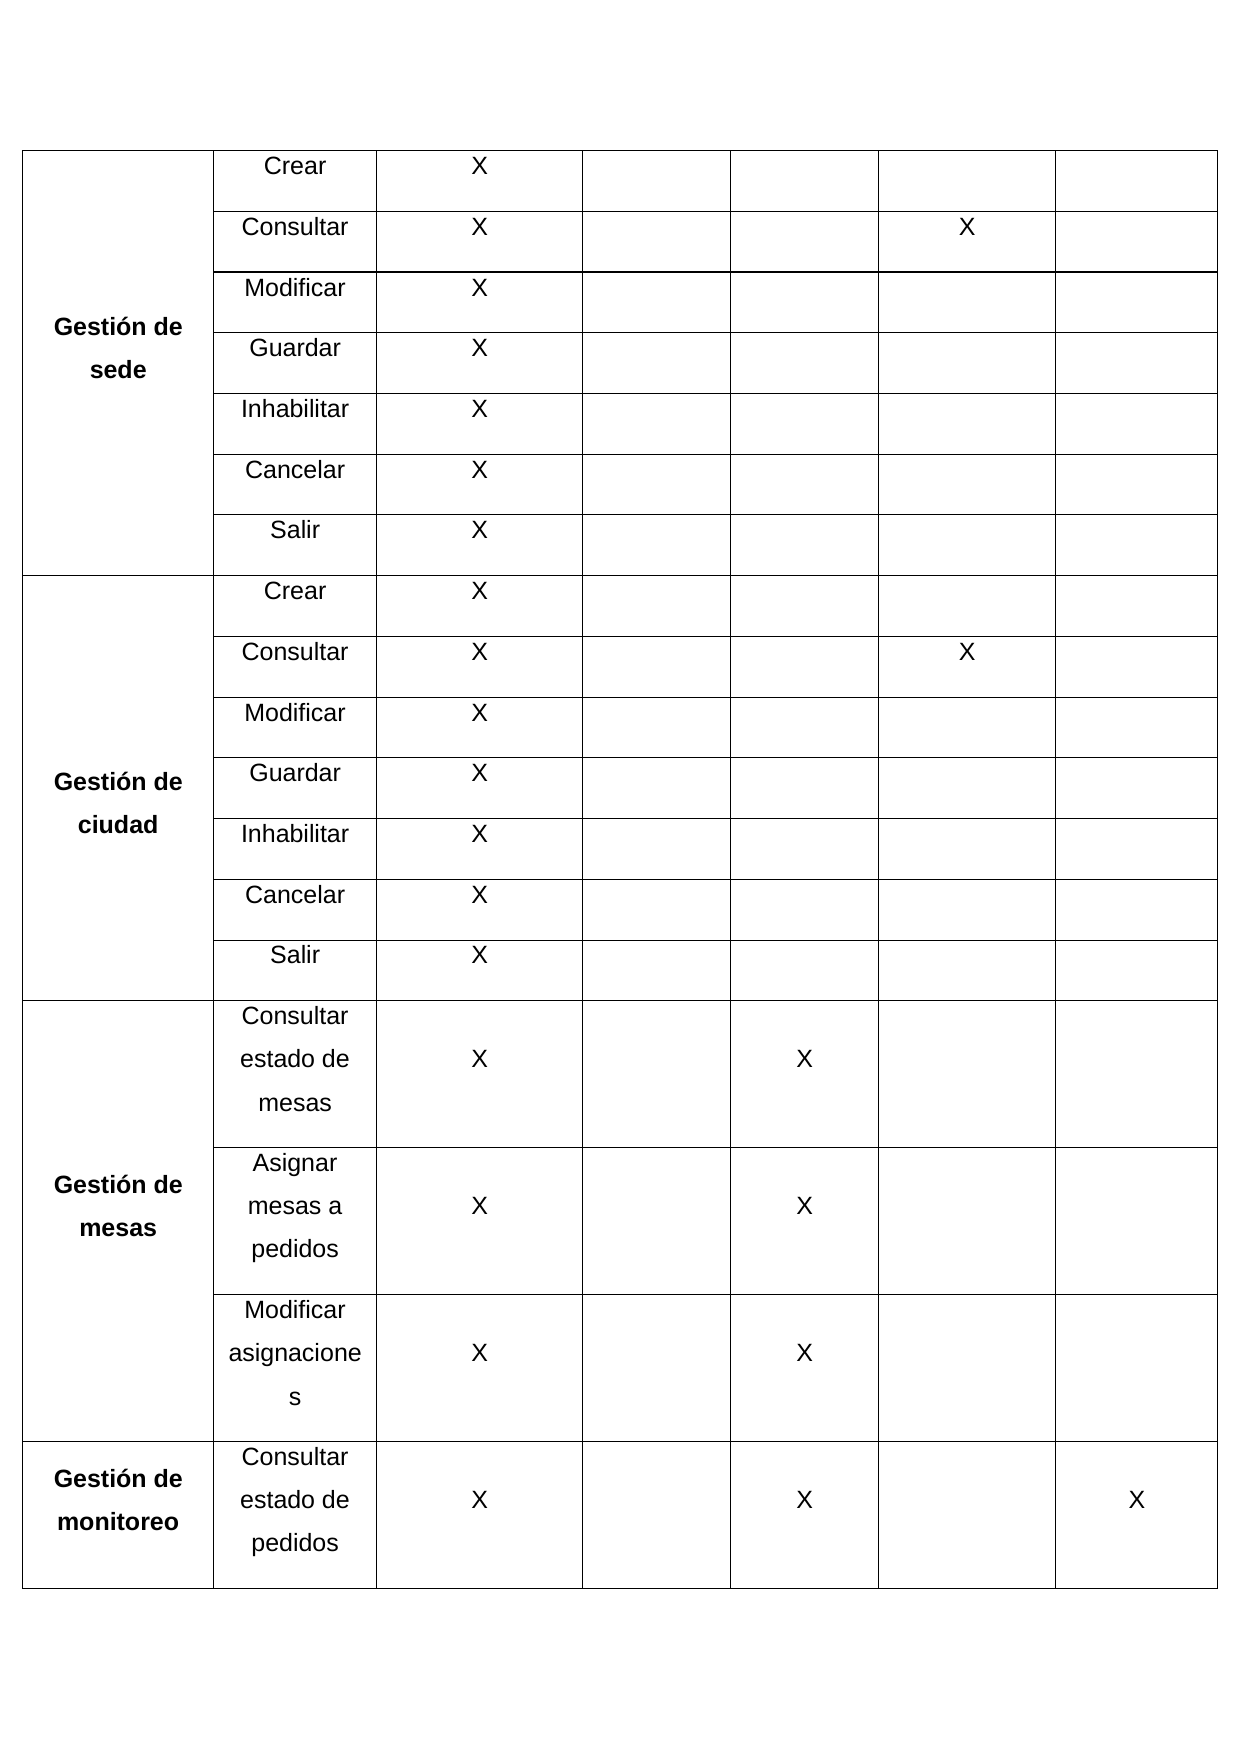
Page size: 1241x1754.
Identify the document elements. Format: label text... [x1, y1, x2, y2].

table_cell [583, 1442, 730, 1588]
table_cell Gestión de sede [23, 151, 213, 575]
table_cell X [377, 941, 582, 1000]
table_cell [1056, 1148, 1217, 1294]
table_cell X [377, 1001, 582, 1147]
table_cell [583, 151, 730, 211]
table_cell [583, 273, 730, 332]
table_cell [583, 1148, 730, 1294]
table_cell [583, 698, 730, 757]
table_cell [731, 758, 878, 818]
table_cell [879, 1442, 1055, 1588]
table_cell [1056, 941, 1217, 1000]
table_cell Crear [214, 151, 376, 211]
table_cell [879, 333, 1055, 393]
table_cell Crear [214, 576, 376, 636]
table_cell [1056, 698, 1217, 757]
table_cell X [731, 1295, 878, 1441]
table_cell [583, 212, 730, 271]
table_cell [731, 880, 878, 939]
table_cell X [377, 273, 582, 332]
table_cell [1056, 394, 1217, 454]
table_cell [583, 758, 730, 818]
table_cell Gestión de ciudad [23, 576, 213, 1000]
table_cell Modificar [214, 698, 376, 757]
table_cell Cancelar [214, 455, 376, 514]
table_cell [583, 333, 730, 393]
table_cell Consultar estado de pedidos [214, 1442, 376, 1588]
table_cell [731, 273, 878, 332]
table_cell [731, 515, 878, 575]
table_cell [731, 637, 878, 697]
table_cell [583, 394, 730, 454]
table_cell X [377, 212, 582, 271]
table_cell [879, 758, 1055, 818]
table_cell [1056, 333, 1217, 393]
table_cell X [377, 698, 582, 757]
table_cell [731, 819, 878, 879]
table_cell Inhabilitar [214, 819, 376, 879]
table_cell [583, 515, 730, 575]
table_cell [583, 576, 730, 636]
table_cell [731, 941, 878, 1000]
table_cell X [377, 455, 582, 514]
table_cell Salir [214, 515, 376, 575]
table_cell [583, 880, 730, 939]
table_cell [879, 819, 1055, 879]
table_cell X [377, 637, 582, 697]
table_cell [879, 455, 1055, 514]
table_cell X [731, 1442, 878, 1588]
table_cell Gestión de mesas [23, 1001, 213, 1441]
table_cell [583, 1295, 730, 1441]
table_cell X [377, 880, 582, 939]
table_cell Guardar [214, 333, 376, 393]
table_cell X [377, 819, 582, 879]
table_cell [1056, 515, 1217, 575]
table_cell X [377, 1442, 582, 1588]
table_cell [1056, 758, 1217, 818]
table_cell X [377, 151, 582, 211]
table_cell [879, 515, 1055, 575]
table_cell [879, 394, 1055, 454]
table_cell [731, 698, 878, 757]
table_cell [1056, 273, 1217, 332]
table_cell [583, 637, 730, 697]
table_cell X [731, 1001, 878, 1147]
table_cell Consultar estado de mesas [214, 1001, 376, 1147]
table_cell [879, 273, 1055, 332]
table_cell X [377, 515, 582, 575]
table_cell Guardar [214, 758, 376, 818]
table_cell [879, 1295, 1055, 1441]
table_cell [731, 394, 878, 454]
table_cell X [879, 212, 1055, 271]
table_cell [879, 880, 1055, 939]
table_cell [731, 212, 878, 271]
table_cell Consultar [214, 637, 376, 697]
table_cell [583, 455, 730, 514]
table_cell X [731, 1148, 878, 1294]
table_cell [731, 151, 878, 211]
table_cell X [377, 333, 582, 393]
table_cell [879, 941, 1055, 1000]
table_cell [731, 333, 878, 393]
table_cell Consultar [214, 212, 376, 271]
table_cell Asignar mesas a pedidos [214, 1148, 376, 1294]
table_cell Modificar asignaciones [214, 1295, 376, 1441]
table_cell [1056, 1295, 1217, 1441]
table_cell [583, 1001, 730, 1147]
table_cell [879, 576, 1055, 636]
table_cell [1056, 455, 1217, 514]
table_cell X [377, 1148, 582, 1294]
table_cell [583, 819, 730, 879]
table_cell [731, 455, 878, 514]
table_cell Cancelar [214, 880, 376, 939]
table_cell [1056, 880, 1217, 939]
table_cell Gestión de monitoreo [23, 1442, 213, 1588]
table_cell [879, 698, 1055, 757]
table_cell [879, 151, 1055, 211]
table_cell [1056, 1001, 1217, 1147]
table_cell X [377, 394, 582, 454]
table_cell [1056, 576, 1217, 636]
table_cell X [1056, 1442, 1217, 1588]
table_cell Salir [214, 941, 376, 1000]
table_cell [879, 1001, 1055, 1147]
table_cell X [377, 576, 582, 636]
table_cell [879, 1148, 1055, 1294]
table_cell [731, 576, 878, 636]
table_cell [1056, 151, 1217, 211]
table_cell Modificar [214, 273, 376, 332]
table_cell [1056, 212, 1217, 271]
table_cell [583, 941, 730, 1000]
table_cell [1056, 637, 1217, 697]
table_cell [1056, 819, 1217, 879]
table_cell X [377, 758, 582, 818]
table_cell Inhabilitar [214, 394, 376, 454]
table_cell X [377, 1295, 582, 1441]
table_cell X [879, 637, 1055, 697]
